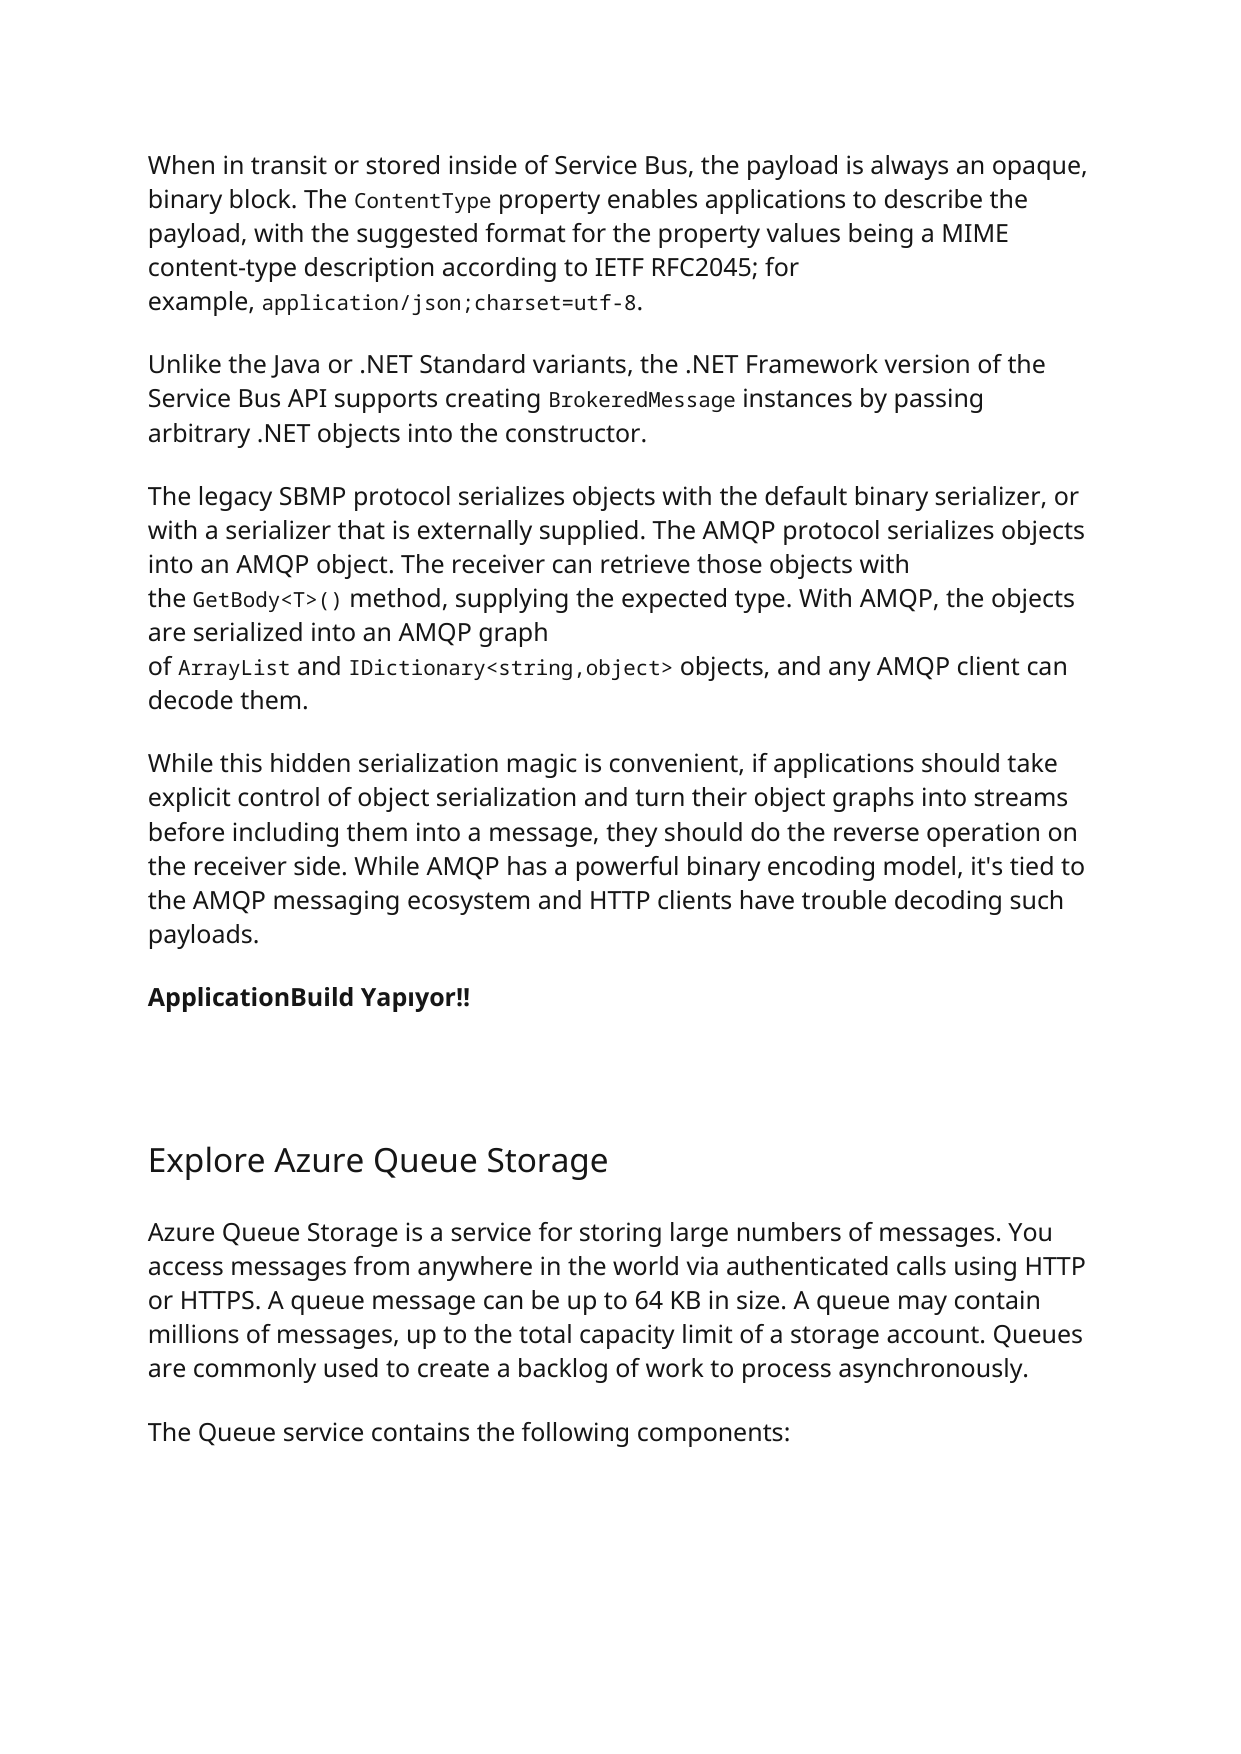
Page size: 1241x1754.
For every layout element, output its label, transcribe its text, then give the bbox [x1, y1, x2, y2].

text The Queue service contains the following components: [148, 1414, 1093, 1448]
text While this hidden serialization magic is convenient, if applications should take explicit control of object serialization and turn their object graphs into streams before including them into a message, they should do the reverse operation on the receiver side. While AMQP has a powerful binary encoding model, it's tied to the AMQP messaging ecosystem and HTTP clients have trouble decoding such payloads. [148, 746, 1093, 950]
text Azure Queue Storage is a service for storing large numbers of messages. You access messages from anywhere in the world via authenticated calls using HTTP or HTTPS. A queue message can be up to 64 KB in size. A queue may contain millions of messages, up to the total capacity limit of a storage account. Queues are commonly used to create a backlog of work to process asynchronously. [148, 1215, 1093, 1385]
text When in transit or stored inside of Service Bus, the payload is always an opaque, binary block. The ContentType property enables applications to describe the payload, with the suggested format for the property values being a MIME content-type description according to IETF RFC2045; for example, application/json;charset=utf-8. [148, 148, 1093, 318]
text ApplicationBuild Yapıyor!! [148, 979, 1093, 1014]
subtitle Explore Azure Queue Storage [148, 1137, 1093, 1182]
text The legacy SBMP protocol serializes objects with the default binary serializer, or with a serializer that is externally supplied. The AMQP protocol serializes objects into an AMQP object. The receiver can retrieve those objects with the GetBody<T>() method, supplying the expected type. With AMQP, the objects are serialized into an AMQP graph of ArrayList and IDictionary<string,object> objects, and any AMQP client can decode them. [148, 478, 1093, 717]
text Unlike the Java or .NET Standard variants, the .NET Framework version of the Service Bus API supports creating BrokeredMessage instances by passing arbitrary .NET objects into the constructor. [148, 347, 1093, 449]
